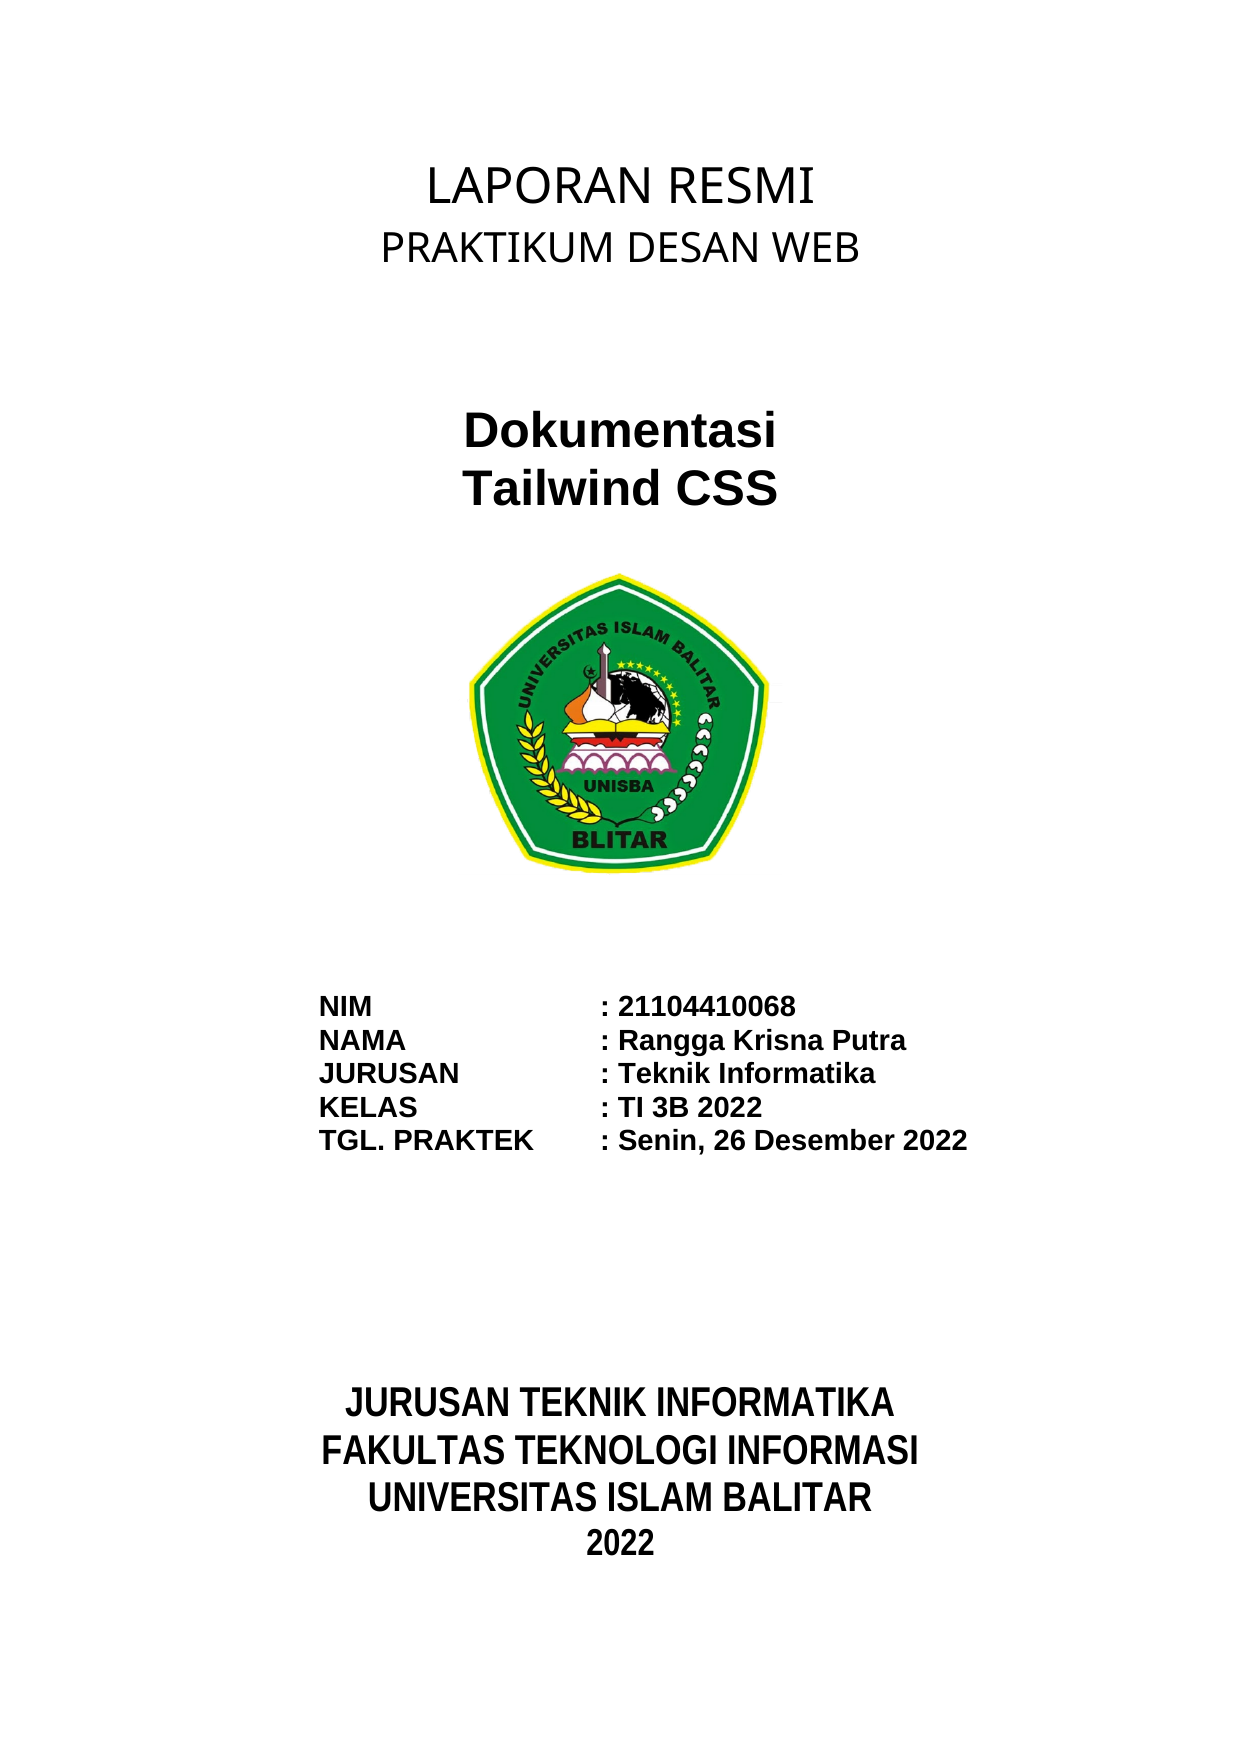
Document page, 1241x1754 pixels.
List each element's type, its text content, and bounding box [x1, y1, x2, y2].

text 2022 [150, 1521, 1090, 1564]
text FAKULTAS TEKNOLOGI INFORMASI [150, 1425, 1090, 1473]
text JURUSAN : Teknik Informatika [319, 1056, 1090, 1090]
text PRAKTIKUM DESAN WEB [150, 218, 1090, 275]
text NAMA : Rangga Krisna Putra [319, 1023, 1090, 1056]
text NIM : 21104410068 [319, 989, 1090, 1023]
text Tailwind CSS [150, 458, 1090, 516]
text TGL. PRAKTEK : Senin, 26 Desember 2022 [319, 1123, 1090, 1157]
picture [457, 573, 783, 875]
text UNIVERSITAS ISLAM BALITAR [150, 1473, 1090, 1521]
text Dokumentasi [150, 401, 1090, 458]
text KELAS : TI 3B 2022 [319, 1090, 1090, 1123]
text LAPORAN RESMI [150, 150, 1090, 218]
text JURUSAN TEKNIK INFORMATIKA [150, 1377, 1090, 1425]
